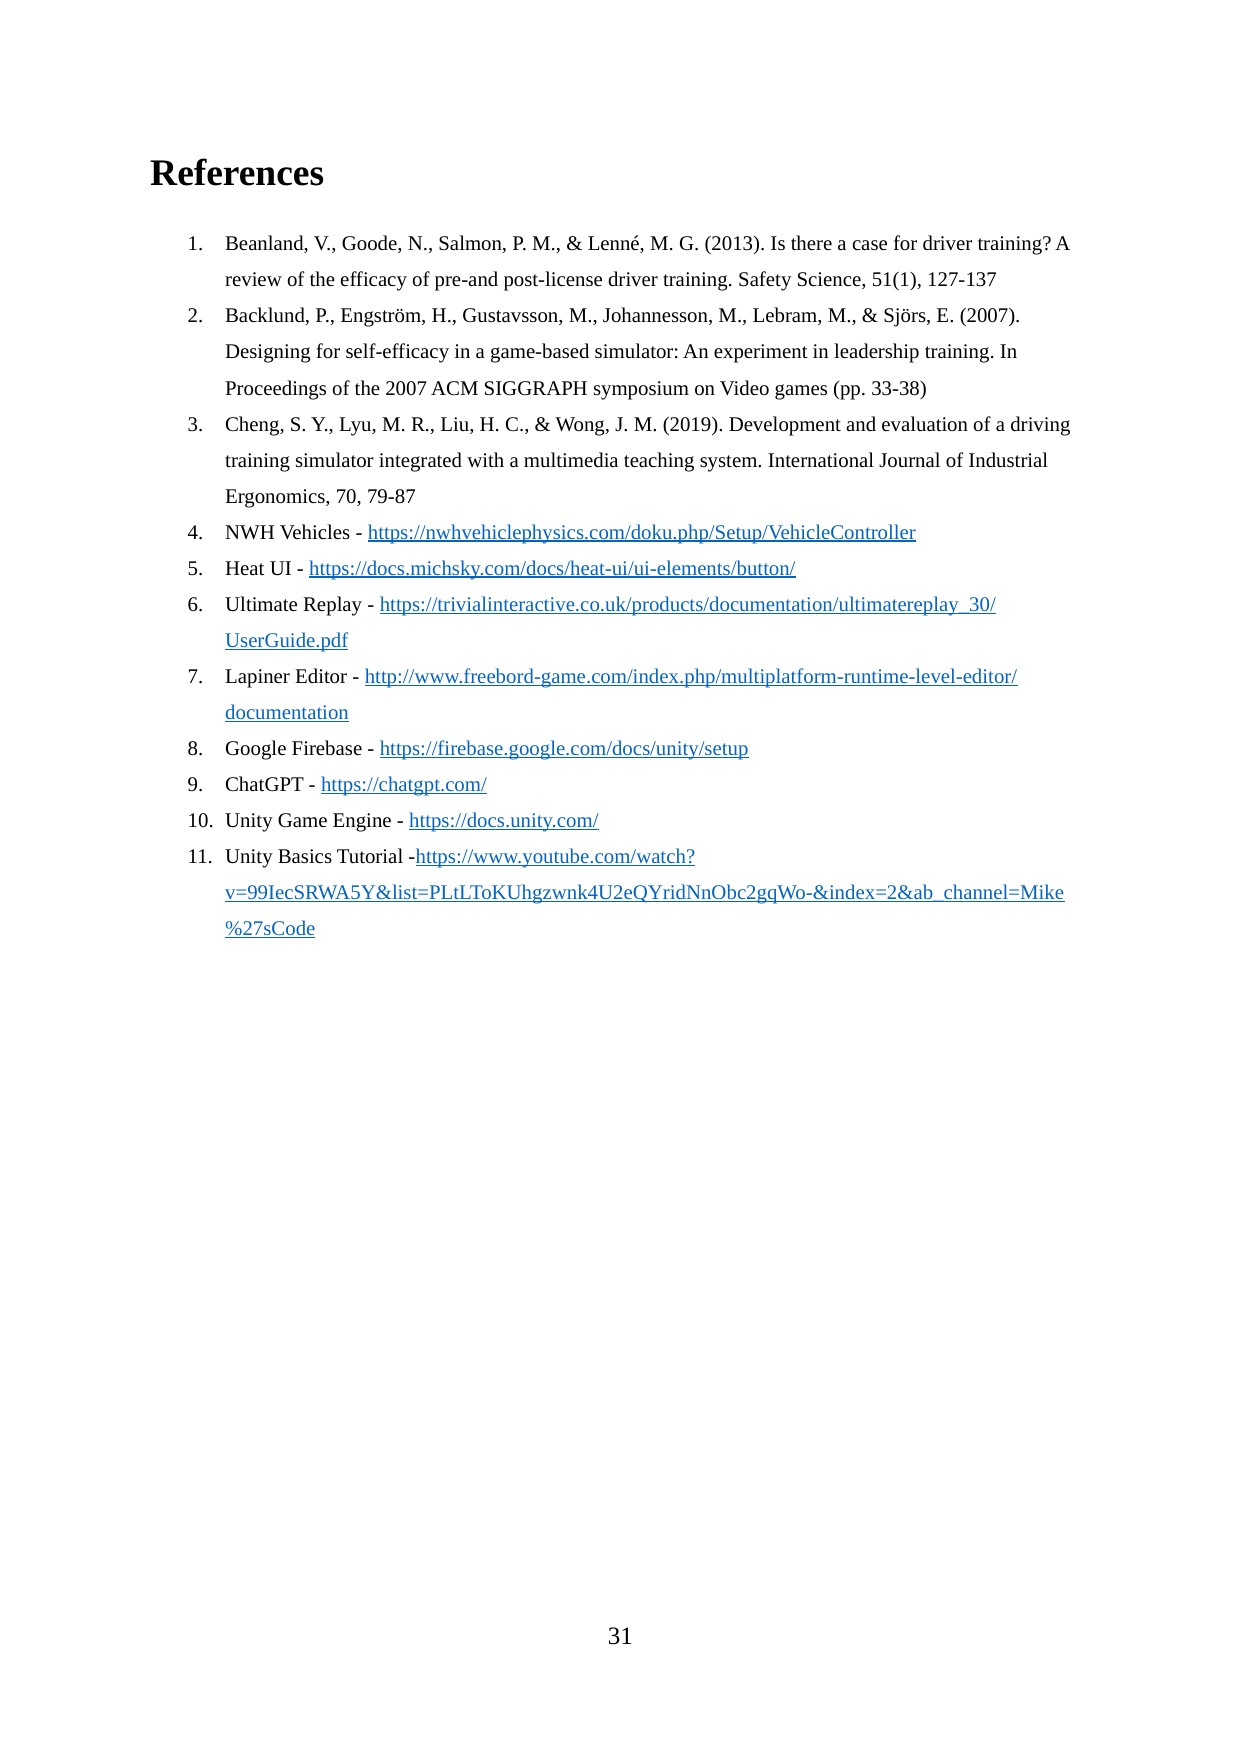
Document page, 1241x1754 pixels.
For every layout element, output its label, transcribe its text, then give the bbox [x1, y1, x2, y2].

list Ultimate Replay - https://trivialinteractive.co.uk/products/documentation/ultimatereplay_30/UserGuide.pdf [187, 592, 1090, 652]
list Unity Basics Tutorial -https://www.youtube.com/watch?v=99IecSRWA5Y&list=PLtLToKUhgzwnk4U2eQYridNnObc2gqWo-&index=2&ab_channel=Mike%27sCode [187, 844, 1090, 940]
list NWH Vehicles - https://nwhvehiclephysics.com/doku.php/Setup/VehicleController [187, 520, 1090, 544]
list ChatGPT - https://chatgpt.com/ [187, 772, 1090, 796]
list Google Firebase - https://firebase.google.com/docs/unity/setup [187, 736, 1090, 760]
list Cheng, S. Y., Lyu, M. R., Liu, H. C., & Wong, J. M. (2019). Development and evaluation of a driving training simulator integrated with a multimedia teaching system. International Journal of Industrial Ergonomics, 70, 79-87 [187, 412, 1090, 508]
text References [150, 150, 1090, 193]
list Lapiner Editor - http://www.freebord-game.com/index.php/multiplatform-runtime-level-editor/documentation [187, 664, 1090, 724]
list Backlund, P., Engström, H., Gustavsson, M., Johannesson, M., Lebram, M., & Sjörs, E. (2007). Designing for self-efficacy in a game-based simulator: An experiment in leadership training. In Proceedings of the 2007 ACM SIGGRAPH symposium on Video games (pp. 33-38) [187, 303, 1090, 399]
list Beanland, V., Goode, N., Salmon, P. M., & Lenné, M. G. (2013). Is there a case for driver training? A review of the efficacy of pre-and post-license driver training. Safety Science, 51(1), 127-137 [187, 231, 1090, 291]
list Heat UI - https://docs.michsky.com/docs/heat-ui/ui-elements/button/ [187, 556, 1090, 580]
list Unity Game Engine - https://docs.unity.com/ [187, 808, 1090, 832]
